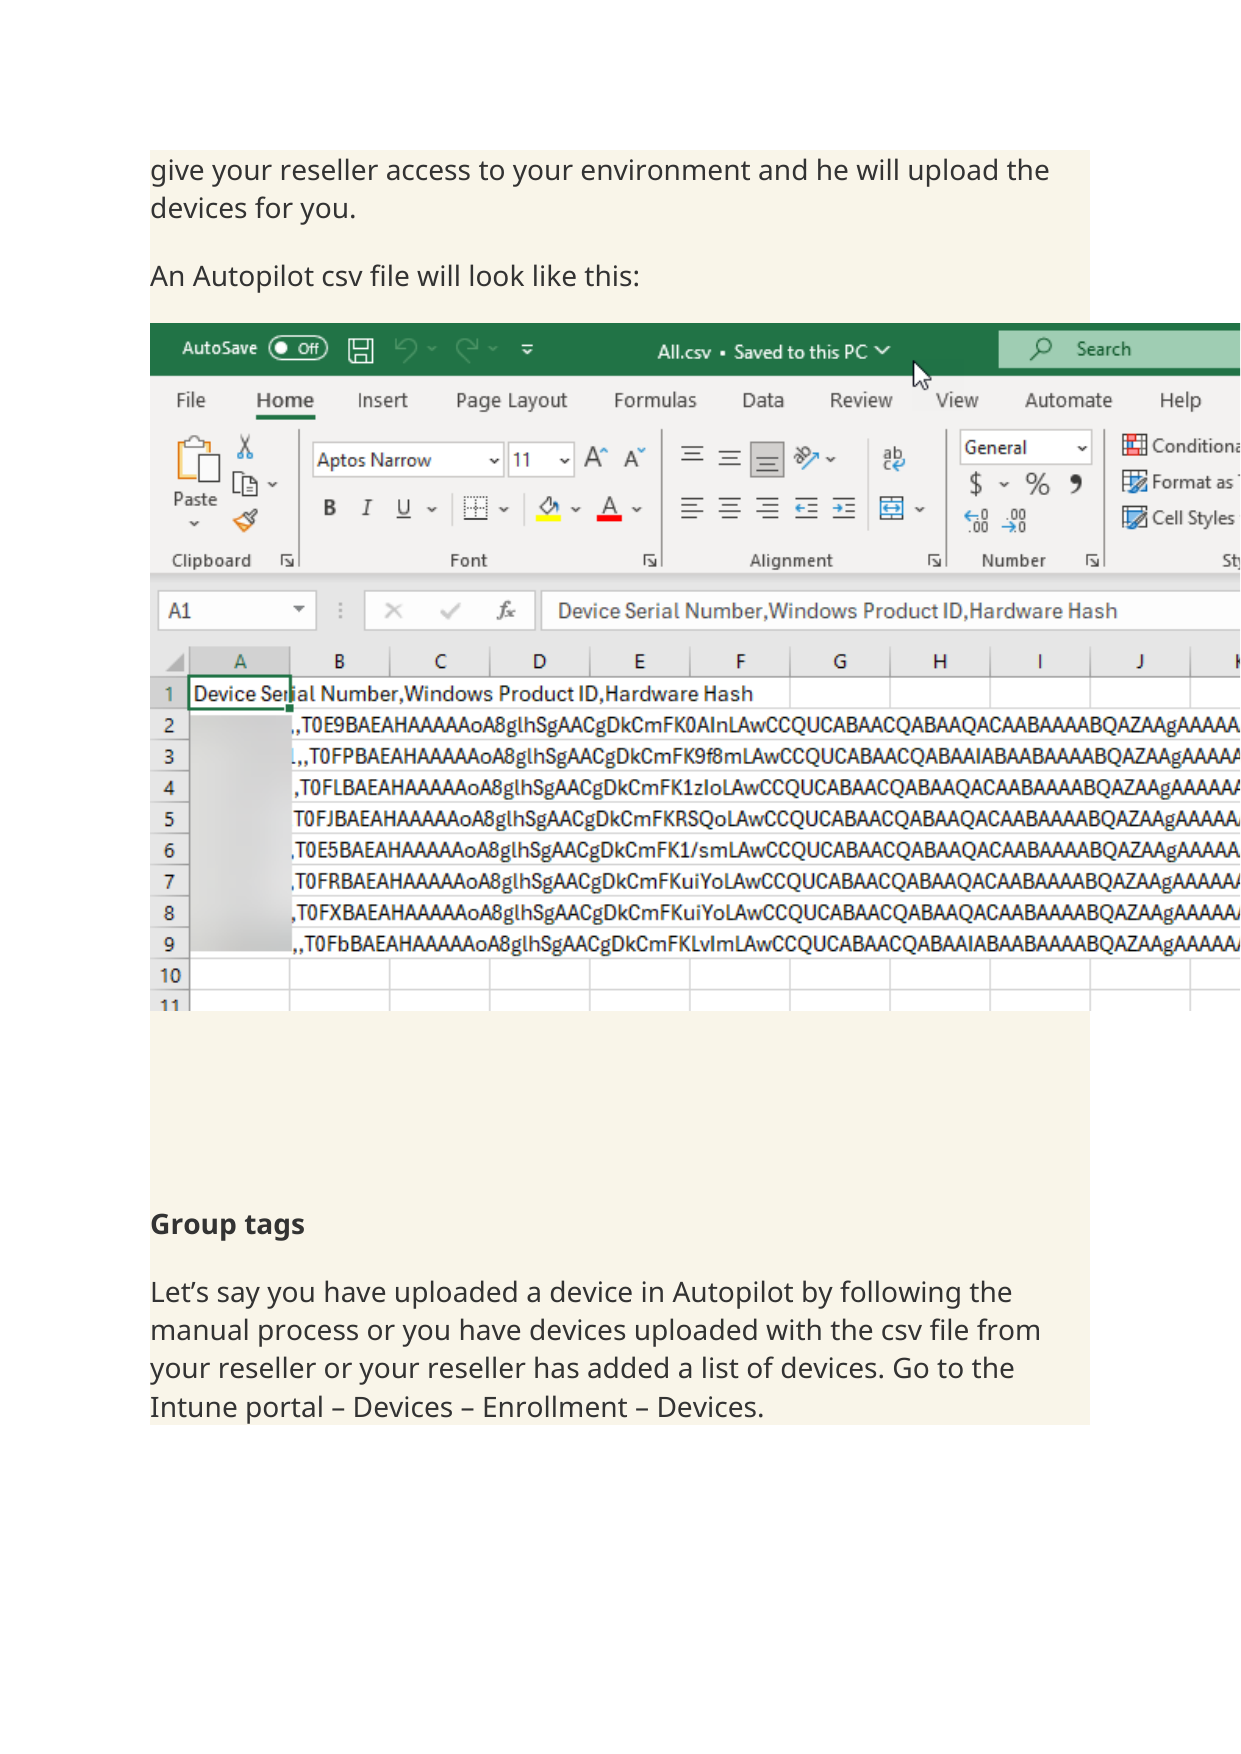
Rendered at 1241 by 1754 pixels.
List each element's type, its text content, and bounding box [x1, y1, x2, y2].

picture [150, 323, 1241, 1011]
text An Autopilot csv file will look like this: [150, 256, 1090, 294]
text Group tags [150, 1204, 1090, 1243]
text Let’s say you have uploaded a device in Autopilot by following the manual process or you have devices uploaded with the csv file from your reseller or your reseller has added a list of devices. Go to the Intune portal – Devices – Enrollment – Devices. [150, 1272, 1090, 1425]
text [150, 150, 1090, 227]
